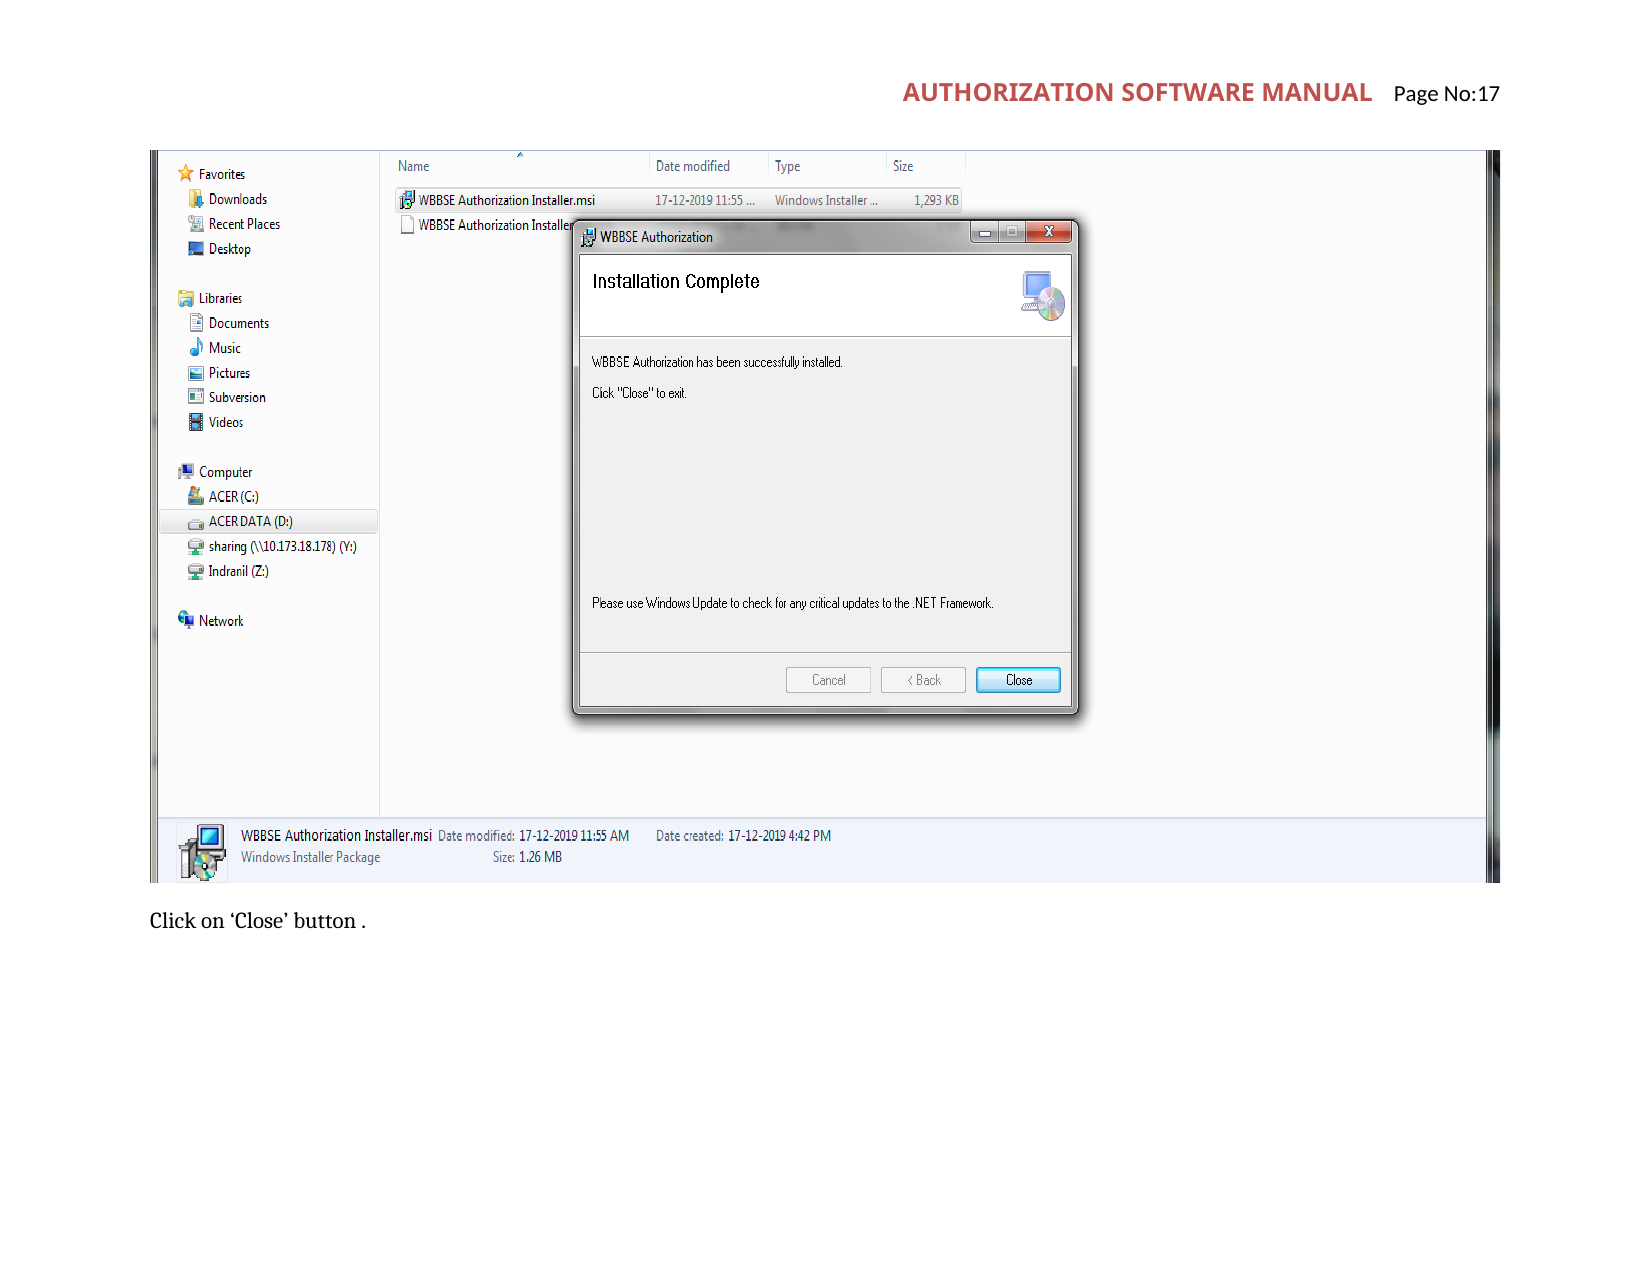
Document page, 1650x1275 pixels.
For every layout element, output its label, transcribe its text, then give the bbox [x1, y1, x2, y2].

text Click on ‘Close’ button . [150, 908, 1500, 934]
picture [150, 150, 1500, 883]
